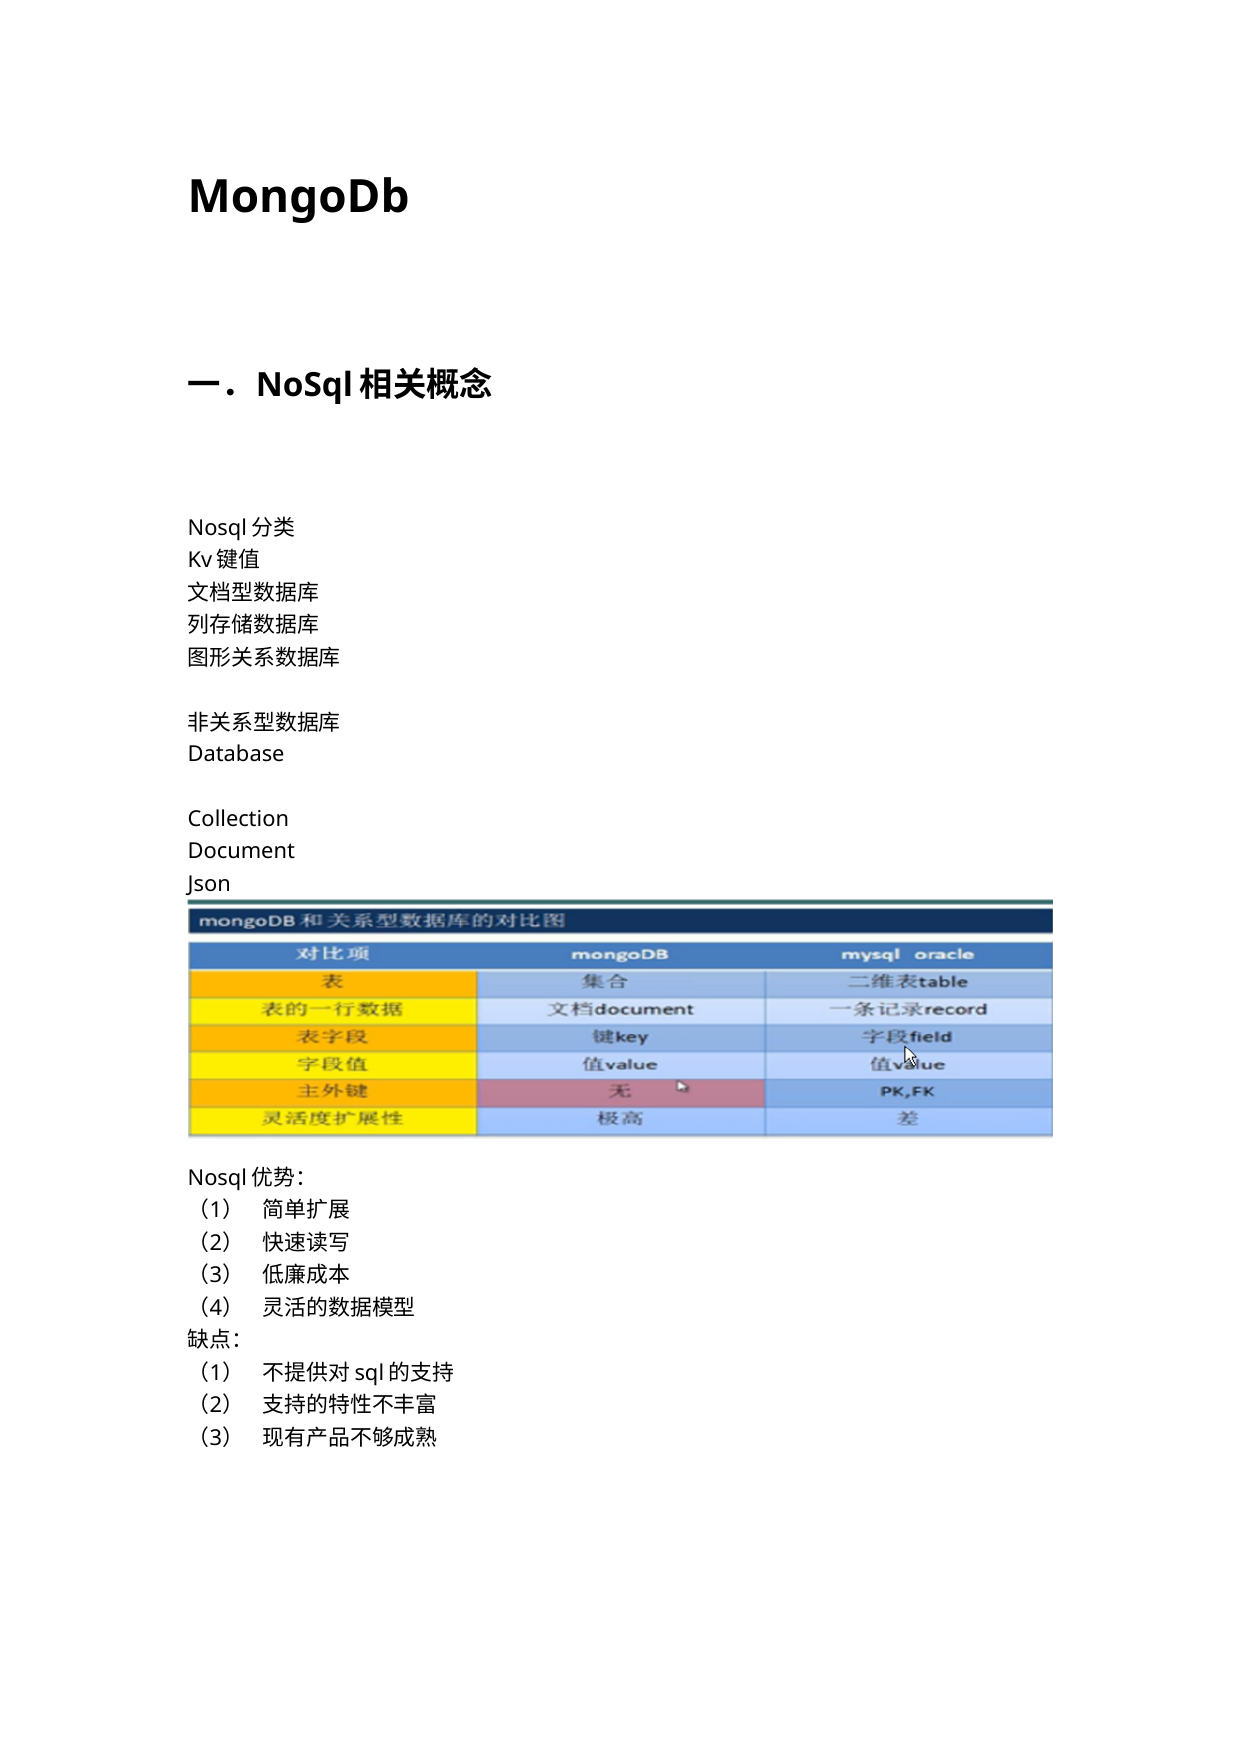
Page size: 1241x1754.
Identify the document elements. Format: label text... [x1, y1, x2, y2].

text 非关系型数据库 [187, 704, 1053, 737]
text 列存储数据库 [187, 607, 1053, 639]
list 灵活的数据模型 [187, 1289, 1053, 1322]
text Database [187, 737, 1053, 769]
list 简单扩展 [187, 1192, 1053, 1224]
text 图形关系数据库 [187, 639, 1053, 672]
subtitle NoSql相关概念 [187, 349, 1053, 414]
text Nosql分类 [187, 509, 1053, 542]
picture [187, 899, 1053, 1139]
text Document [187, 834, 1053, 867]
text Collection [187, 802, 1053, 834]
list 低廉成本 [187, 1257, 1053, 1289]
text Json [187, 867, 1053, 899]
text Kv键值 [187, 542, 1053, 574]
text 文档型数据库 [187, 574, 1053, 607]
text 缺点： [187, 1322, 1053, 1354]
text Nosql优势： [187, 1159, 1053, 1192]
list 不提供对sql的支持 [187, 1354, 1053, 1387]
list 支持的特性不丰富 [187, 1387, 1053, 1419]
list 现有产品不够成熟 [187, 1419, 1053, 1452]
list 快速读写 [187, 1224, 1053, 1257]
subtitle MongoDb [187, 162, 1053, 227]
